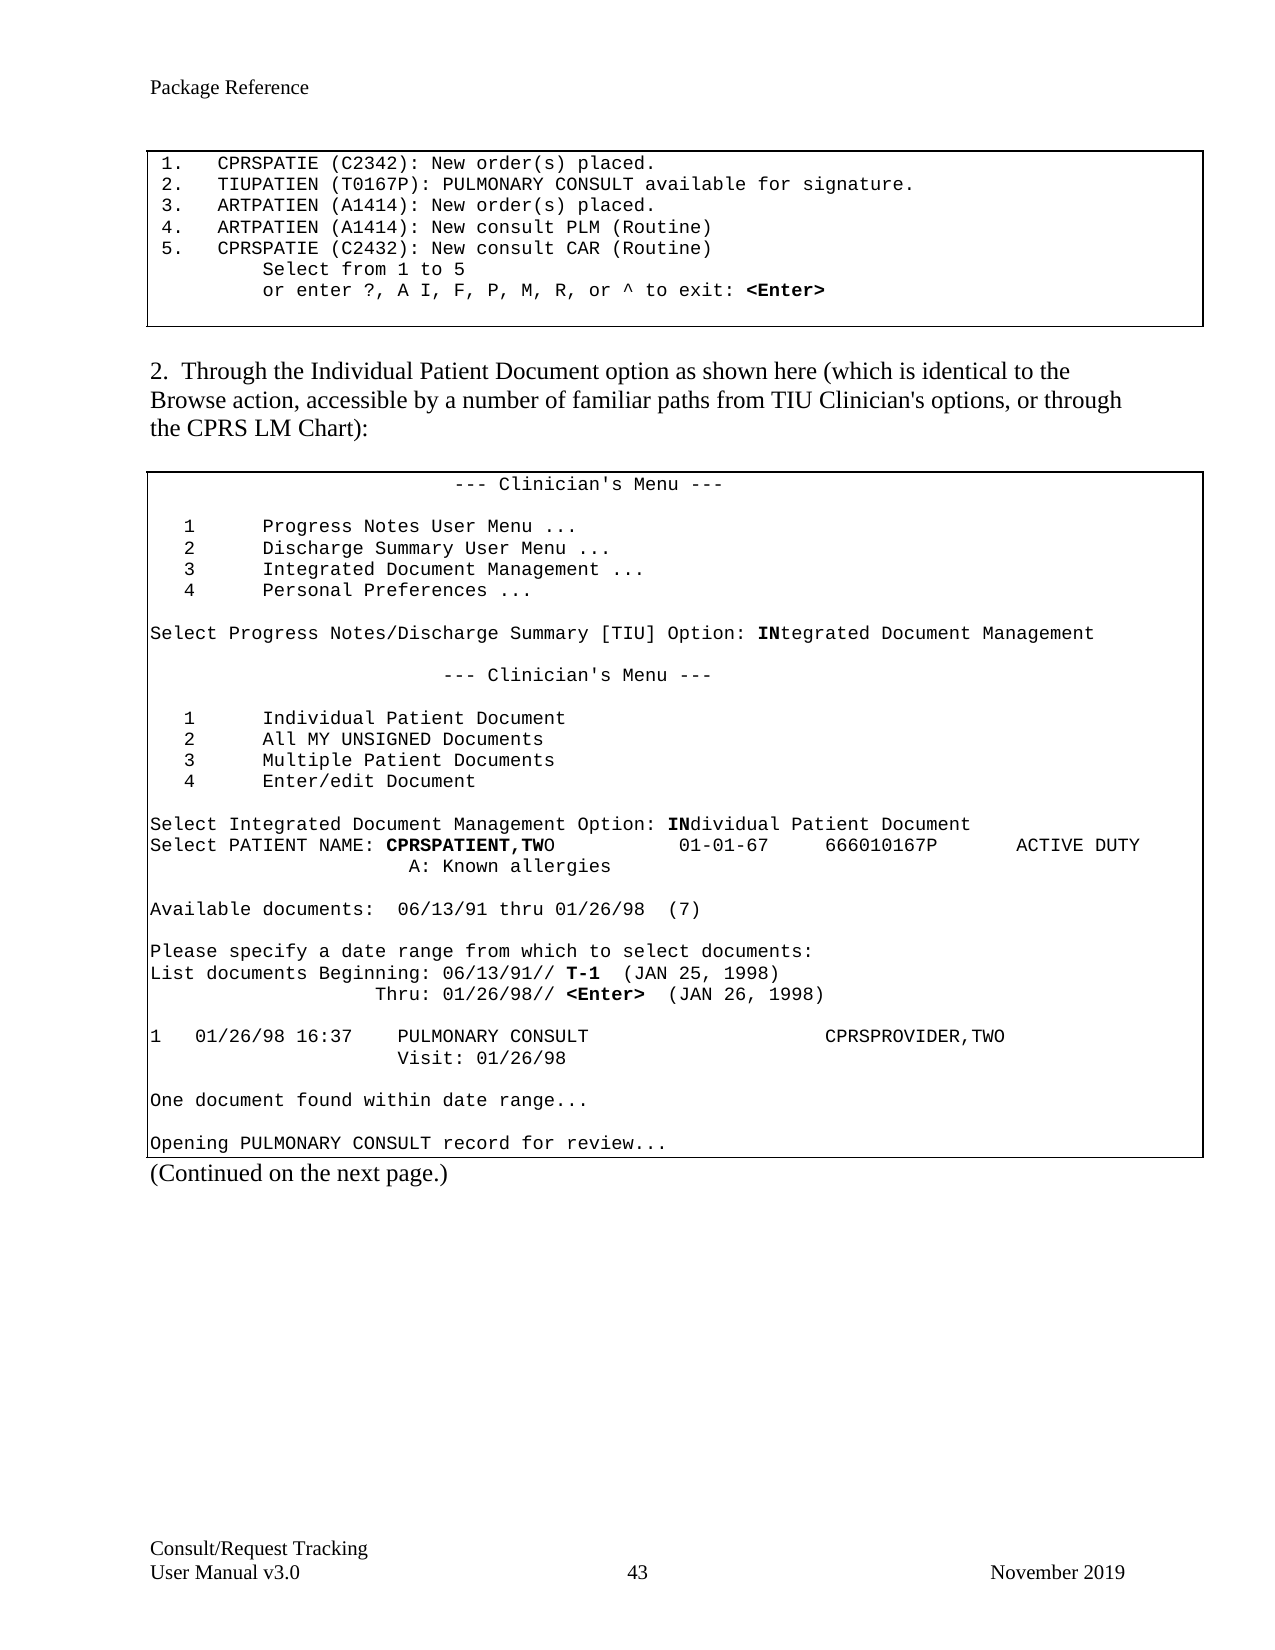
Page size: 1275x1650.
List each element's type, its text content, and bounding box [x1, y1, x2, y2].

text Select Integrated Document Management Option: INdividual Patient Document [148, 811, 1202, 832]
text (Continued on the next page.) [150, 1158, 1125, 1187]
text 2 Discharge Summary User Menu ... [148, 535, 1202, 556]
text 1 01/26/98 16:37 PULMONARY CONSULT CPRSPROVIDER,TWO [148, 1023, 1202, 1045]
text Select Progress Notes/Discharge Summary [TIU] Option: INtegrated Document Management [148, 620, 1202, 645]
text 3 Multiple Patient Documents [148, 747, 1202, 768]
text Select from 1 to 5 [148, 256, 1202, 277]
text 1 Progress Notes User Menu ... [148, 513, 1202, 535]
text --- Clinician's Menu --- [148, 473, 1202, 496]
text Thru: 01/26/98// <Enter> (JAN 26, 1998) [148, 981, 1202, 1006]
text Please specify a date range from which to select documents: [148, 938, 1202, 960]
text 5. CPRSPATIE (C2432): New consult CAR (Routine) [148, 235, 1202, 256]
text 3 Integrated Document Management ... [148, 556, 1202, 577]
text 1 Individual Patient Document [148, 705, 1202, 726]
text or enter ?, A I, F, P, M, R, or ^ to exit: <Enter> [148, 277, 1202, 302]
text --- Clinician's Menu --- [148, 662, 1202, 687]
text 4. ARTPATIEN (A1414): New consult PLM (Routine) [148, 214, 1202, 235]
text Visit: 01/26/98 [148, 1045, 1202, 1070]
text 2 All MY UNSIGNED Documents [148, 726, 1202, 747]
text Available documents: 06/13/91 thru 01/26/98 (7) [148, 896, 1202, 921]
text One document found within date range... [148, 1087, 1202, 1112]
text 3. ARTPATIEN (A1414): New order(s) placed. [148, 192, 1202, 214]
text 2. Through the Individual Patient Document option as shown here (which is identical to the Browse action, accessible by a number of familiar paths from TIU Clinician's options, or through the CPRS LM Chart): [150, 356, 1125, 442]
text 1. CPRSPATIE (C2342): New order(s) placed. [148, 152, 1202, 171]
text 2. TIUPATIEN (T0167P): PULMONARY CONSULT available for signature. [148, 171, 1202, 192]
text Opening PULMONARY CONSULT record for review... [148, 1130, 1202, 1157]
text Select PATIENT NAME: CPRSPATIENT,TWO 01-01-67 666010167P ACTIVE DUTY [148, 832, 1202, 853]
text 4 Enter/edit Document [148, 768, 1202, 793]
text 4 Personal Preferences ... [148, 577, 1202, 602]
text A: Known allergies [148, 853, 1202, 878]
text List documents Beginning: 06/13/91// T-1 (JAN 25, 1998) [148, 960, 1202, 981]
